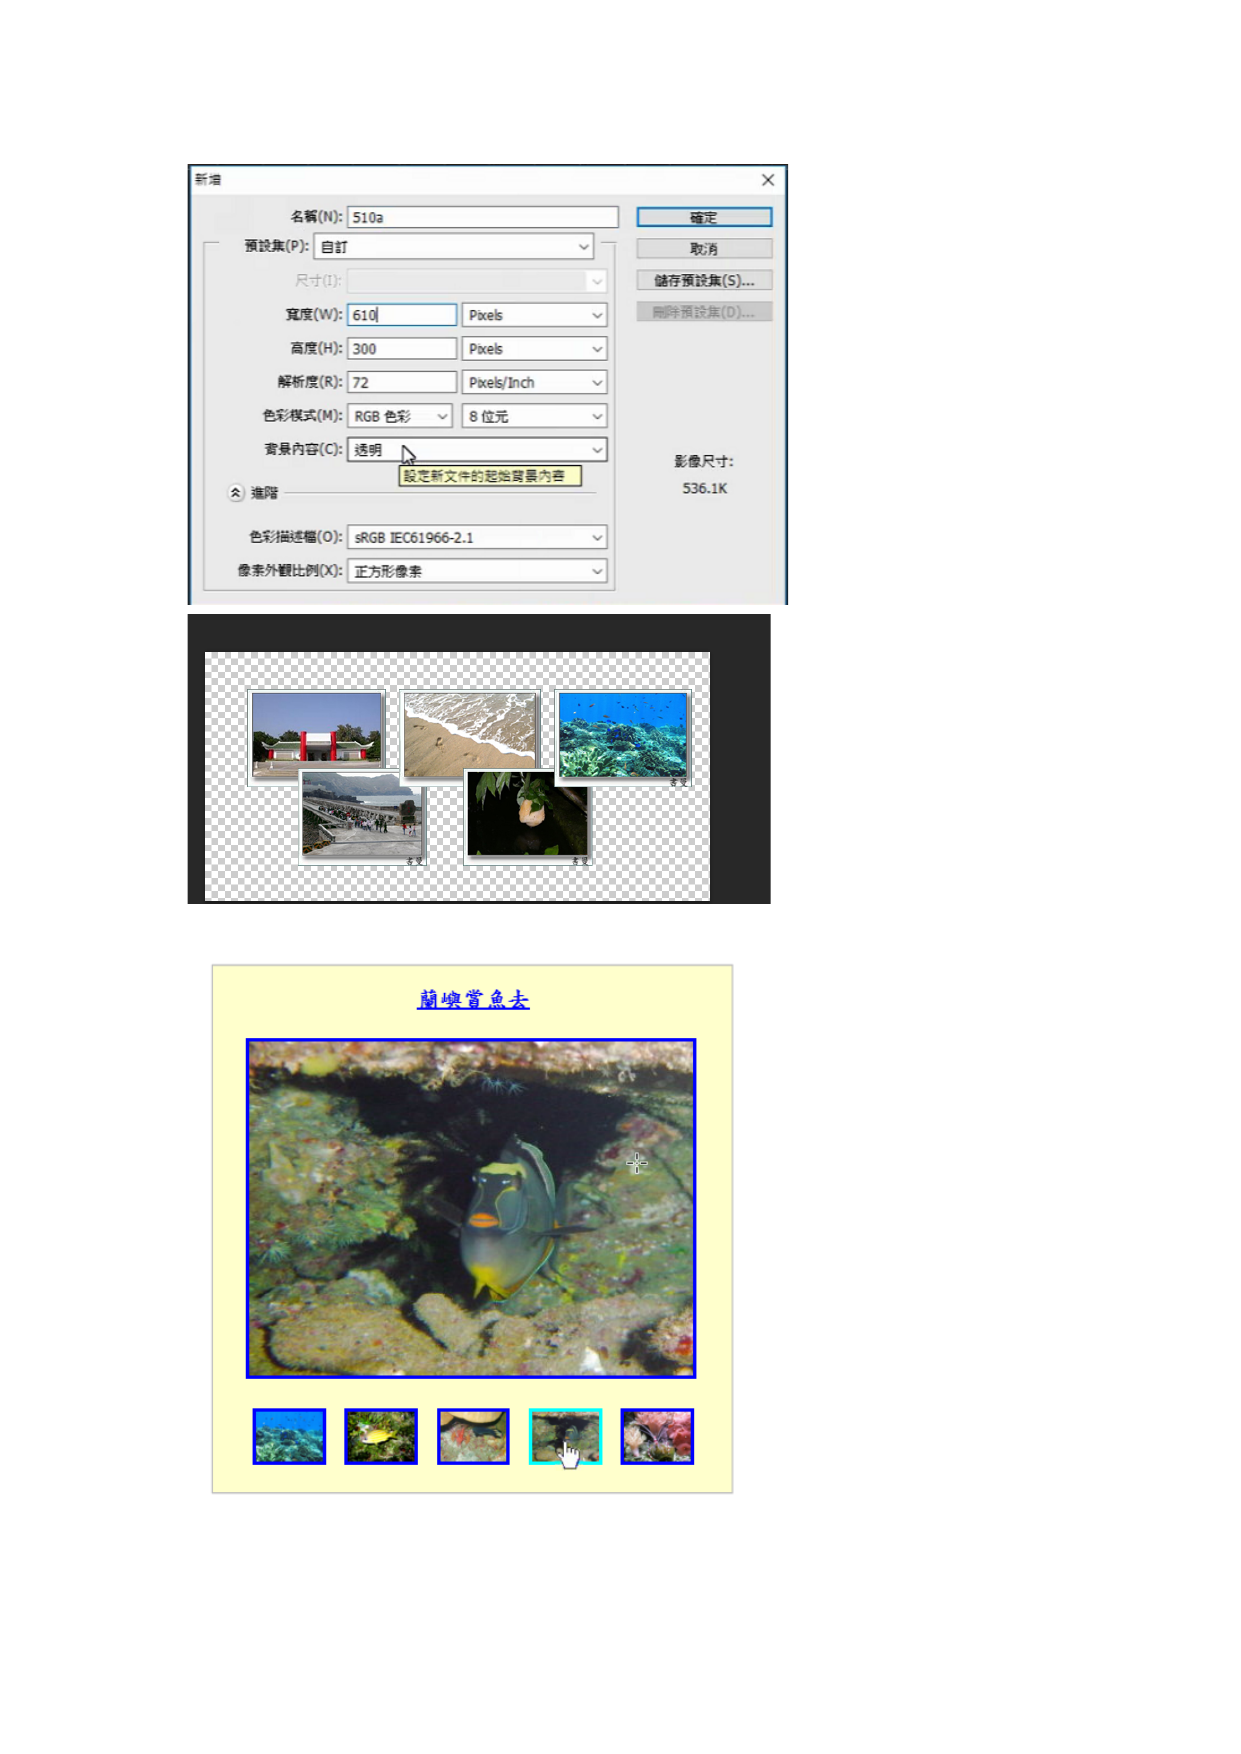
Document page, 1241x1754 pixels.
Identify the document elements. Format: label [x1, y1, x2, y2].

picture [187, 952, 761, 1508]
picture [187, 614, 771, 904]
picture [187, 164, 789, 605]
